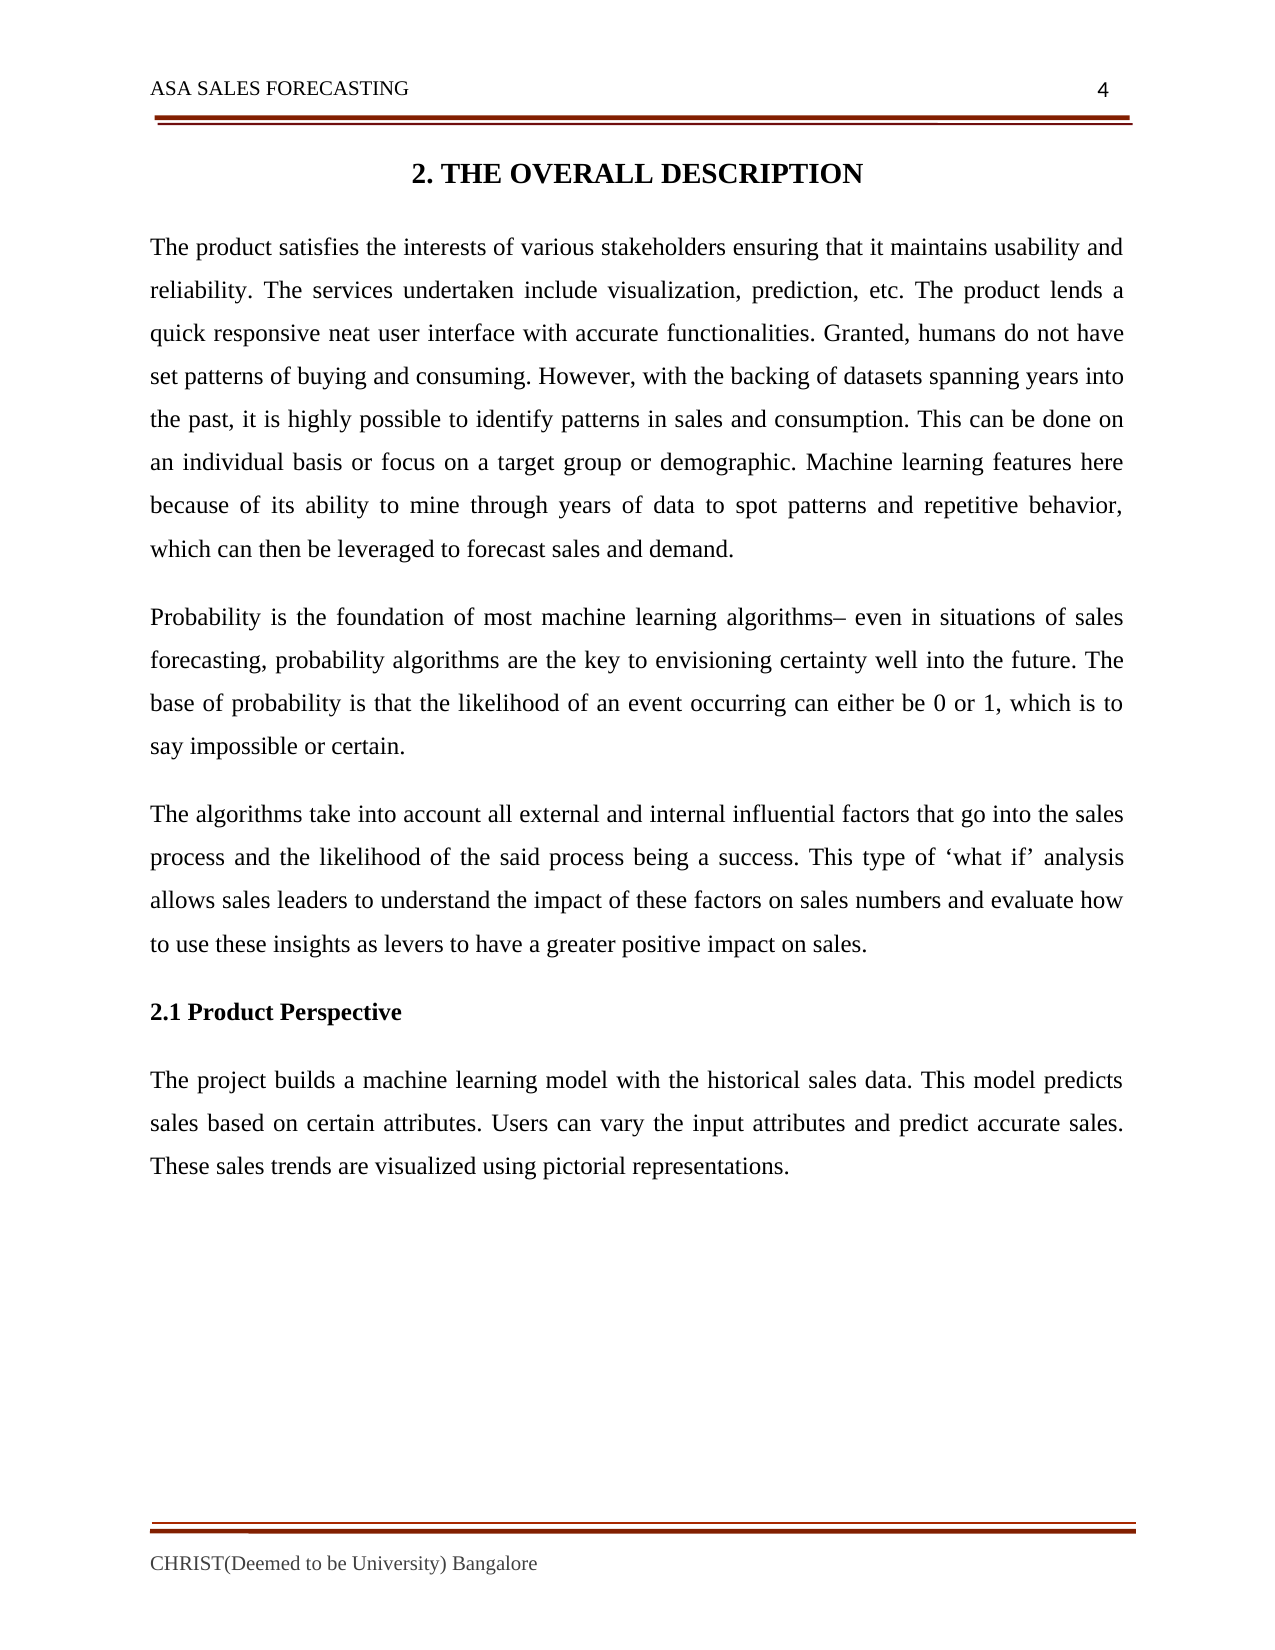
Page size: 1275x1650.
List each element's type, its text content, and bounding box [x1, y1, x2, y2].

text Probability is the foundation of most machine learning algorithms– even in situations of sales forecasting, probability algorithms are the key to envisioning certainty well into the future. The base of probability is that the likelihood of an event occurring can either be 0 or 1, which is to say impossible or certain. [150, 602, 1125, 760]
text The product satisfies the interests of various stakeholders ensuring that it maintains usability and reliability. The services undertaken include visualization, prediction, etc. The product lends a quick responsive neat user interface with accurate functionalities. Granted, humans do not have set patterns of buying and consuming. However, with the backing of datasets spanning years into the past, it is highly possible to identify patterns in sales and consumption. This can be done on an individual basis or focus on a target group or demographic. Machine learning features here because of its ability to mine through years of data to spot patterns and repetitive behavior, which can then be leveraged to forecast sales and demand. [150, 232, 1125, 562]
text 2.1 Product Perspective [150, 997, 1125, 1026]
text The algorithms take into account all external and internal influential factors that go into the sales process and the likelihood of the said process being a success. This type of ‘what if’ analysis allows sales leaders to understand the impact of these factors on sales numbers and evaluate how to use these insights as levers to have a greater positive impact on sales. [150, 799, 1125, 957]
text 2. THE OVERALL DESCRIPTION [150, 156, 1125, 190]
text The project builds a machine learning model with the historical sales data. This model predicts sales based on certain attributes. Users can vary the input attributes and predict accurate sales. These sales trends are visualized using pictorial representations. [150, 1065, 1125, 1180]
